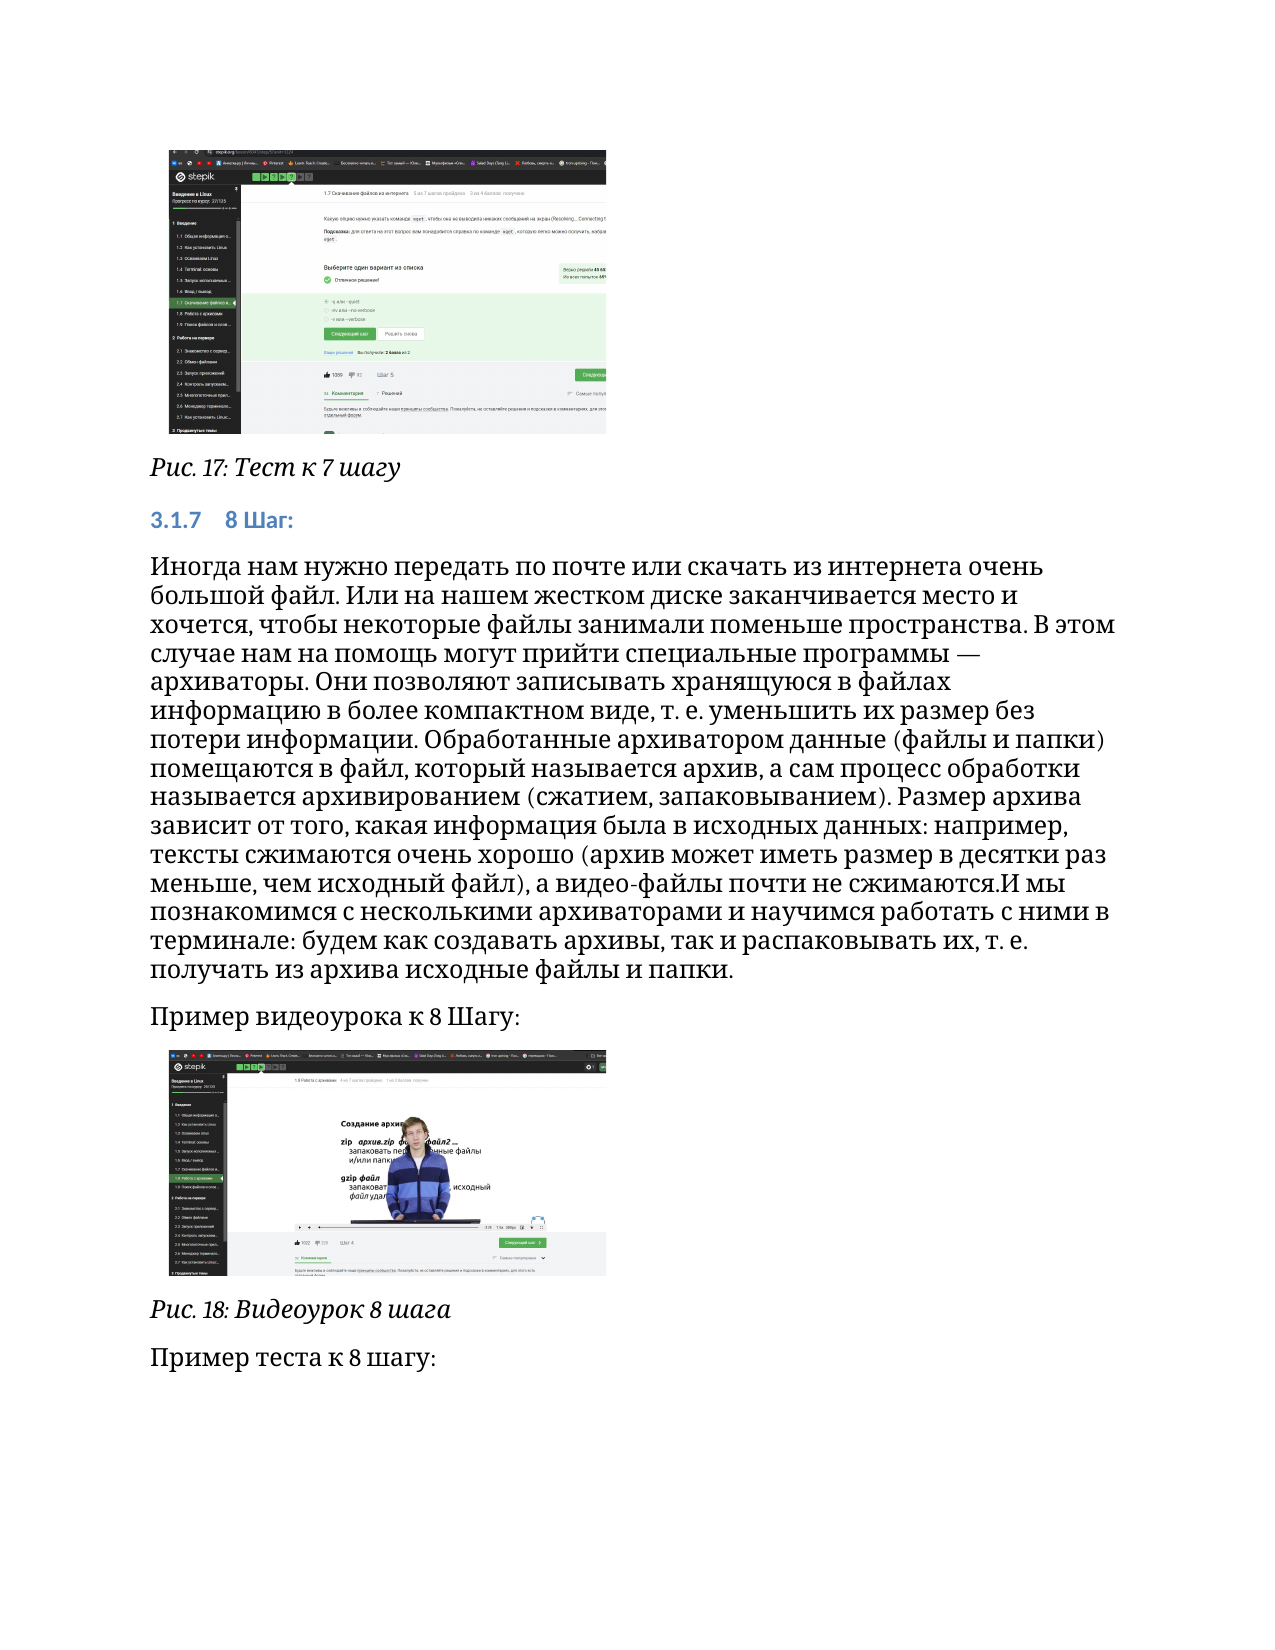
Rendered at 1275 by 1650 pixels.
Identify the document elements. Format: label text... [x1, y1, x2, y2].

subtitle 3.1.7 8 Шаг: [150, 504, 1125, 534]
picture [168, 1050, 607, 1276]
text Пример видеоурока к 8 Шагу: [150, 1003, 1125, 1032]
text Рис. 17: Тест к 7 шагу [150, 454, 1125, 483]
text Рис. 18: Видеоурок 8 шага [150, 1296, 1125, 1325]
text Иногда нам нужно передать по почте или скачать из интернета очень большой файл. Или на нашем жестком диске заканчивается место и хочется, чтобы некоторые файлы занимали поменьше пространства. В этом случае нам на помощь могут прийти специальные программы — архиваторы. Они позволяют записывать хранящуюся в файлах информацию в более компактном виде, т. е. уменьшить их размер без потери информации. Обработанные архиватором данные (файлы и папки) помещаются в файл, который называется архив, а сам процесс обработки называется архивированием (сжатием, запаковыванием). Размер архива зависит от того, какая информация была в исходных данных: например, тексты сжимаются очень хорошо (архив может иметь размер в десятки раз меньше, чем исходный файл), а видео-файлы почти не сжимаются.И мы познакомимся с несколькими архиваторами и научимся работать с ними в терминале: будем как создавать архивы, так и распаковывать их, т. е. получать из архива исходные файлы и папки. [150, 553, 1125, 984]
picture [168, 150, 607, 434]
text Пример теста к 8 шагу: [150, 1344, 1125, 1373]
